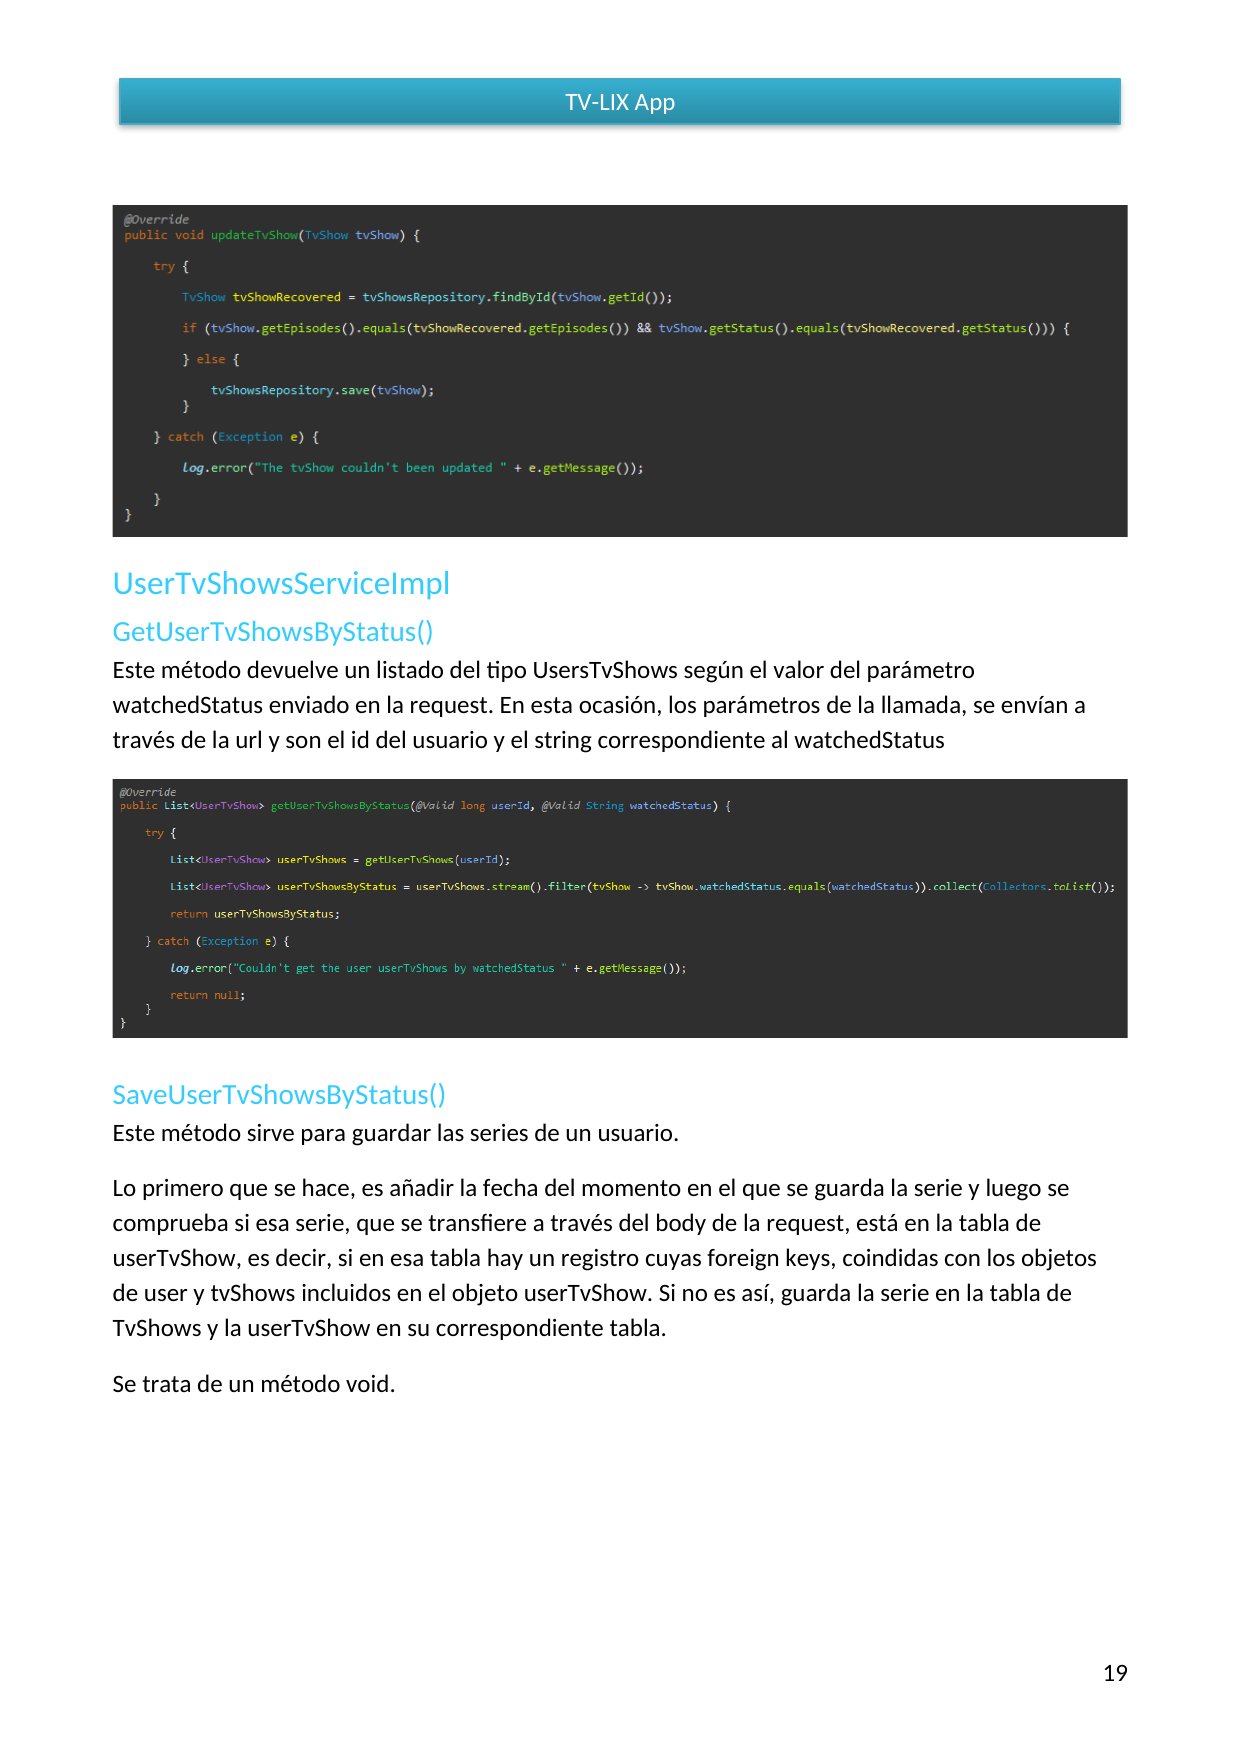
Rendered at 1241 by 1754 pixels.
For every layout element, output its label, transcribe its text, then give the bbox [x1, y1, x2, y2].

subtitle SaveUserTvShowsByStatus() [112, 1076, 1128, 1111]
picture [112, 779, 1128, 1038]
subtitle UserTvShowsServiceImpl [112, 562, 1128, 603]
text Se trata de un método void. [112, 1368, 1128, 1399]
text Lo primero que se hace, es añadir la fecha del momento en el que se guarda la serie y luego se comprueba si esa serie, que se transfiere a través del body de la request, está en la tabla de userTvShow, es decir, si en esa tabla hay un registro cuyas foreign keys, coindidas con los objetos de user y tvShows incluidos en el objeto userTvShow. Si no es así, guarda la serie en la tabla de TvShows y la userTvShow en su correspondiente tabla. [112, 1172, 1128, 1343]
text Este método sirve para guardar las series de un usuario. [112, 1117, 1128, 1147]
subtitle GetUserTvShowsByStatus() [112, 613, 1128, 648]
picture [112, 205, 1128, 537]
text Este método devuelve un listado del tipo UsersTvShows según el valor del parámetro watchedStatus enviado en la request. En esta ocasión, los parámetros de la llamada, se envían a través de la url y son el id del usuario y el string correspondiente al watchedStatus [112, 654, 1128, 754]
